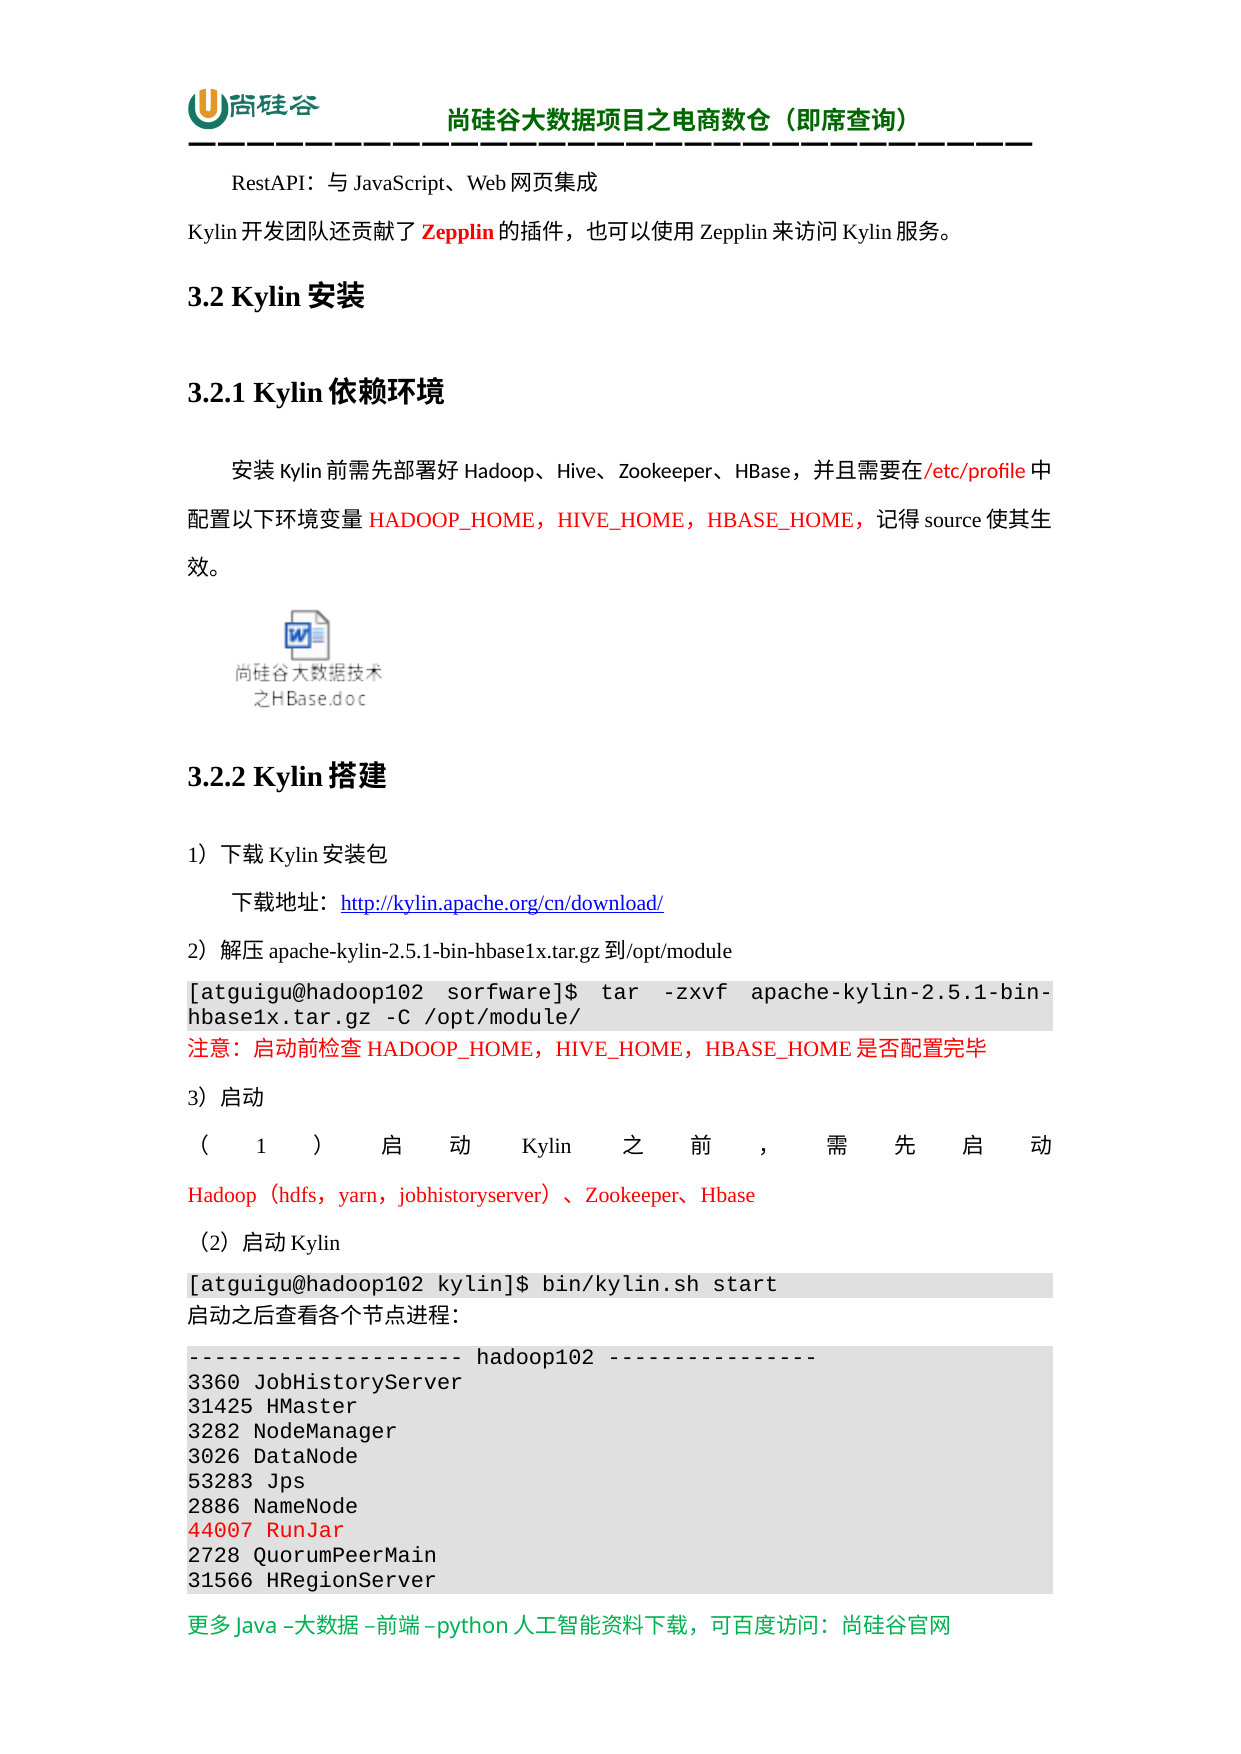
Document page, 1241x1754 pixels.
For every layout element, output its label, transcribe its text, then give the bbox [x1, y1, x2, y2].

text （2）启动Kylin [187, 1224, 1053, 1257]
text 启动之后查看各个节点进程： [187, 1298, 1053, 1330]
text 31425 HMaster [187, 1396, 1053, 1420]
subtitle 3.2.1 Kylin依赖环境 [187, 357, 1053, 422]
text （1）启动Kylin之前，需先启动Hadoop（hdfs，yarn，jobhistoryserver）、Zookeeper、Hbase [187, 1127, 1053, 1209]
text 3）启动 [187, 1079, 1053, 1112]
text 44007 RunJar [187, 1519, 1053, 1544]
subtitle 3.2 Kylin安装 [187, 262, 1053, 327]
text Kylin开发团队还贡献了Zepplin的插件，也可以使用Zepplin来访问Kylin服务。 [187, 213, 1053, 246]
text 3026 DataNode [187, 1445, 1053, 1470]
text 31566 HRegionServer [187, 1569, 1053, 1594]
subtitle 3.2.2 Kylin搭建 [187, 741, 1053, 806]
text 2886 NameNode [187, 1495, 1053, 1519]
text --------------------- hadoop102 ---------------- [187, 1346, 1053, 1371]
picture [187, 88, 321, 130]
text [atguigu@hadoop102 kylin]$ bin/kylin.sh start [187, 1273, 1053, 1298]
text 2）解压apache-kylin-2.5.1-bin-hbase1x.tar.gz到/opt/module [187, 933, 1053, 965]
text 3360 JobHistoryServer [187, 1371, 1053, 1396]
text 下载地址：http://kylin.apache.org/cn/download/ [231, 884, 1053, 917]
text 安装Kylin前需先部署好Hadoop、Hive、Zookeeper、HBase，并且需要在/etc/profile中配置以下环境变量HADOOP_HOME，HIVE_HOME，HBASE_HOME，记得source使其生效。 [187, 452, 1053, 582]
text 3282 NodeManager [187, 1420, 1053, 1445]
text 2728 QuorumPeerMain [187, 1544, 1053, 1569]
text 53283 Jps [187, 1470, 1053, 1495]
text 1）下载Kylin安装包 [187, 836, 1053, 869]
text 注意：启动前检查HADOOP_HOME，HIVE_HOME，HBASE_HOME是否配置完毕 [187, 1031, 1053, 1063]
text [atguigu@hadoop102 sorfware]$ tar -zxvf apache-kylin-2.5.1-bin-hbase1x.tar.gz -C /opt/module/ [187, 981, 1053, 1031]
text RestAPI：与JavaScript、Web网页集成 [187, 165, 1053, 197]
